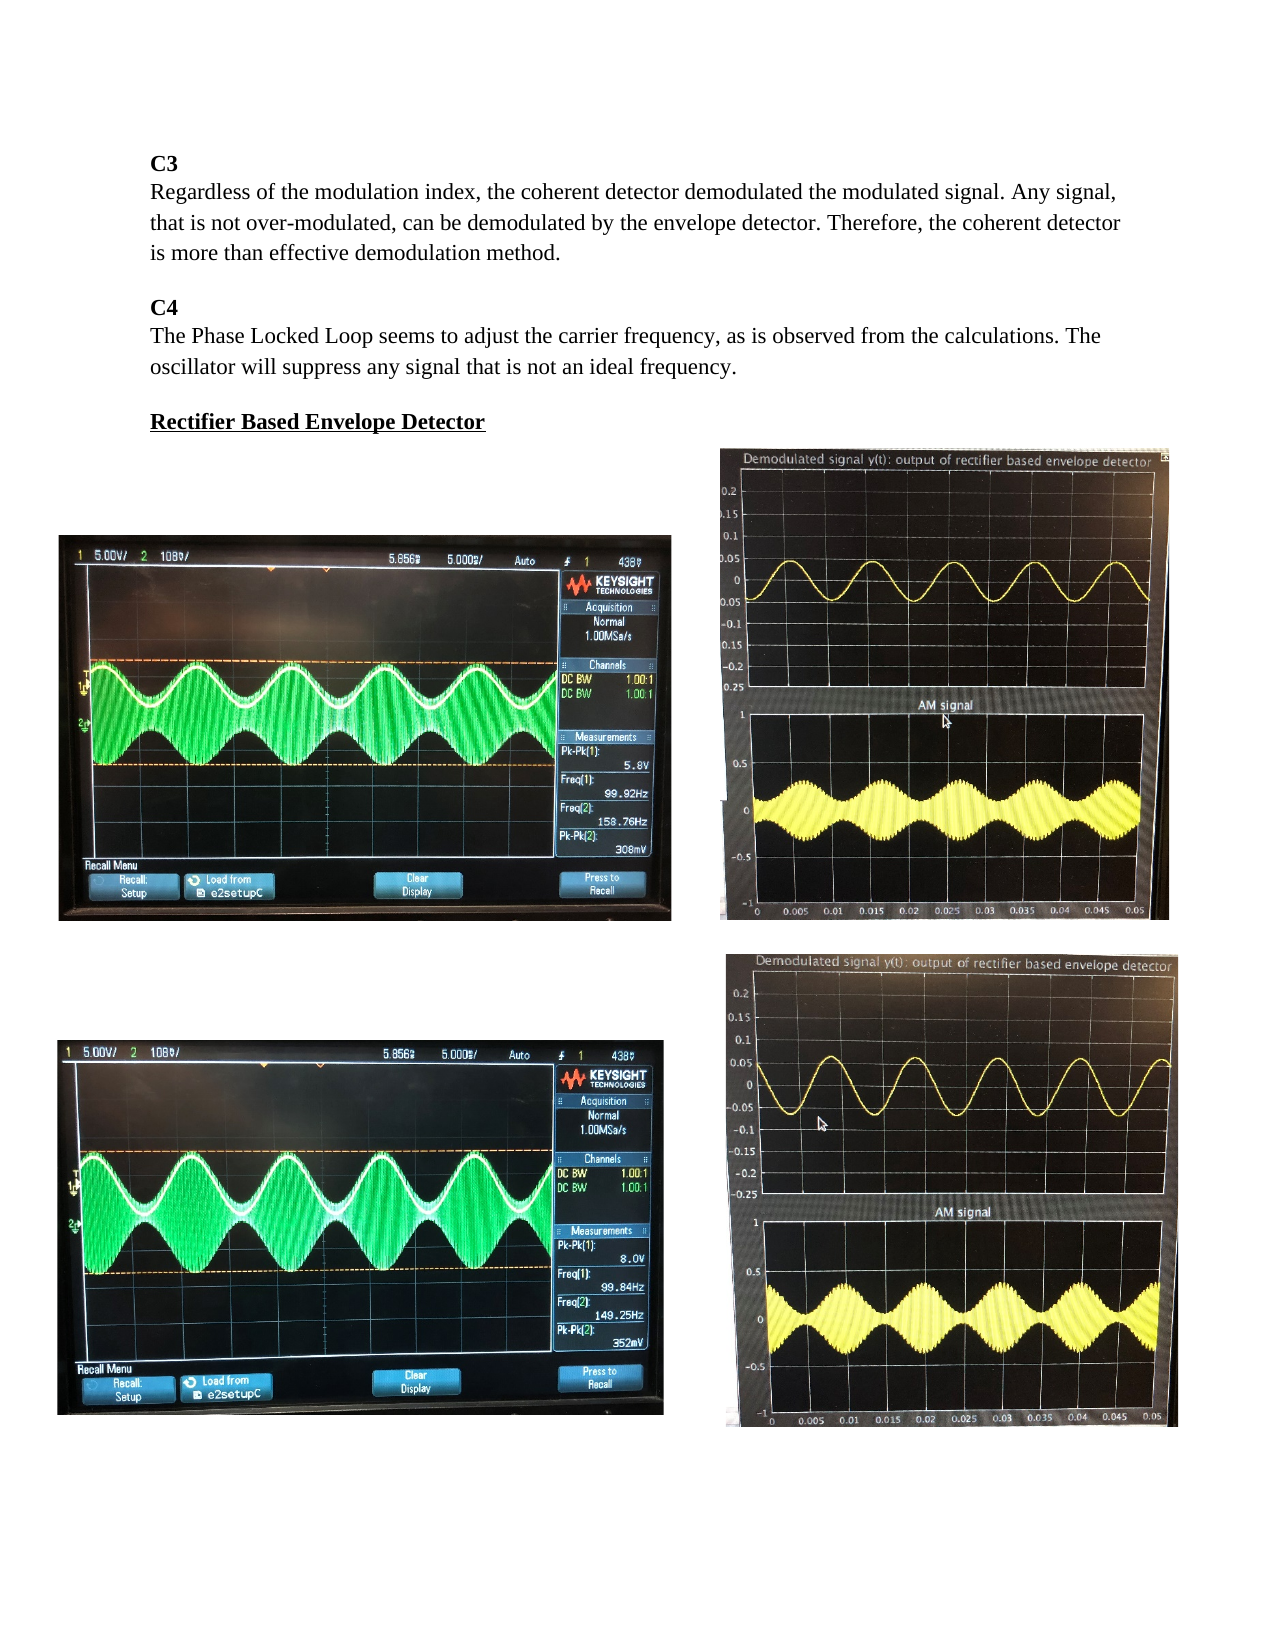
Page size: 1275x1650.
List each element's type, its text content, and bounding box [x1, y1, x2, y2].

subtitle Rectifier Based Envelope Detector [150, 408, 1125, 434]
picture [720, 448, 1170, 920]
subtitle C3 [150, 150, 1125, 176]
picture [725, 954, 1179, 1427]
picture [58, 535, 672, 921]
picture [57, 1040, 664, 1415]
text Regardless of the modulation index, the coherent detector demodulated the modulated signal. Any signal, that is not over-modulated, can be demodulated by the envelope detector. Therefore, the coherent detector is more than effective demodulation method. [150, 178, 1125, 265]
subtitle C4 [150, 294, 1125, 320]
text The Phase Locked Loop seems to adjust the carrier frequency, as is observed from the calculations. The oscillator will suppress any signal that is not an ideal frequency. [150, 322, 1125, 379]
